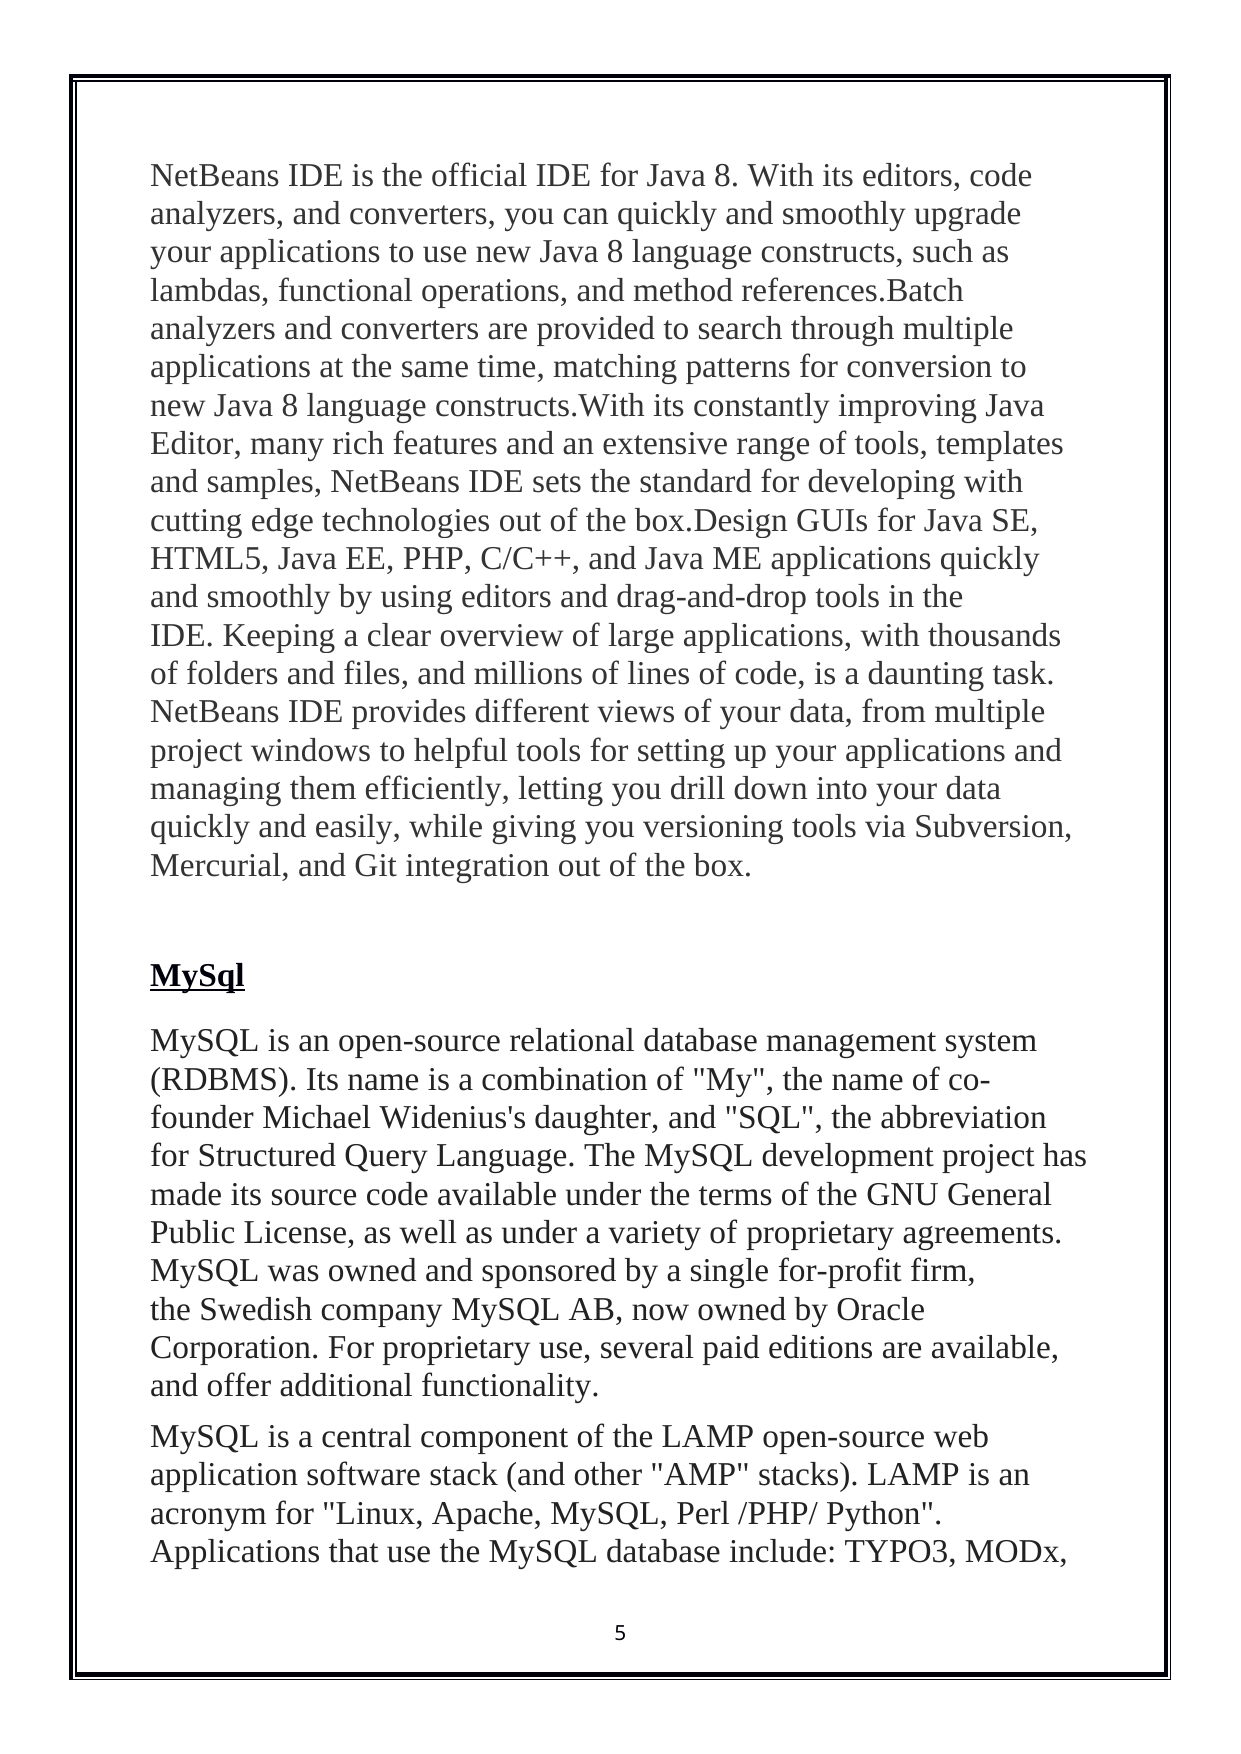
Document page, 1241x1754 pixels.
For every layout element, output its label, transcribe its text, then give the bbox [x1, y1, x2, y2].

list MySql [150, 956, 1090, 994]
text NetBeans IDE is the official IDE for Java 8. With its editors, code analyzers, and converters, you can quickly and smoothly upgrade your applications to use new Java 8 language constructs, such as lambdas, functional operations, and method references.Batch analyzers and converters are provided to search through multiple applications at the same time, matching patterns for conversion to new Java 8 language constructs.With its constantly improving Java Editor, many rich features and an extensive range of tools, templates and samples, NetBeans IDE sets the standard for developing with cutting edge technologies out of the box.Design GUIs for Java SE, HTML5, Java EE, PHP, C/C++, and Java ME applications quickly and smoothly by using editors and drag-and-drop tools in the IDE. Keeping a clear overview of large applications, with thousands of folders and files, and millions of lines of code, is a daunting task. NetBeans IDE provides different views of your data, from multiple project windows to helpful tools for setting up your applications and managing them efficiently, letting you drill down into your data quickly and easily, while giving you versioning tools via Subversion, Mercurial, and Git integration out of the box. [150, 155, 1090, 883]
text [150, 1416, 1090, 1569]
text MySQL is an open-source relational database management system (RDBMS). Its name is a combination of "My", the name of co-founder Michael Widenius's daughter, and "SQL", the abbreviation for Structured Query Language. The MySQL development project has made its source code available under the terms of the GNU General Public License, as well as under a variety of proprietary agreements. MySQL was owned and sponsored by a single for-profit firm, the Swedish company MySQL AB, now owned by Oracle Corporation. For proprietary use, several paid editions are available, and offer additional functionality. [150, 1020, 1090, 1404]
